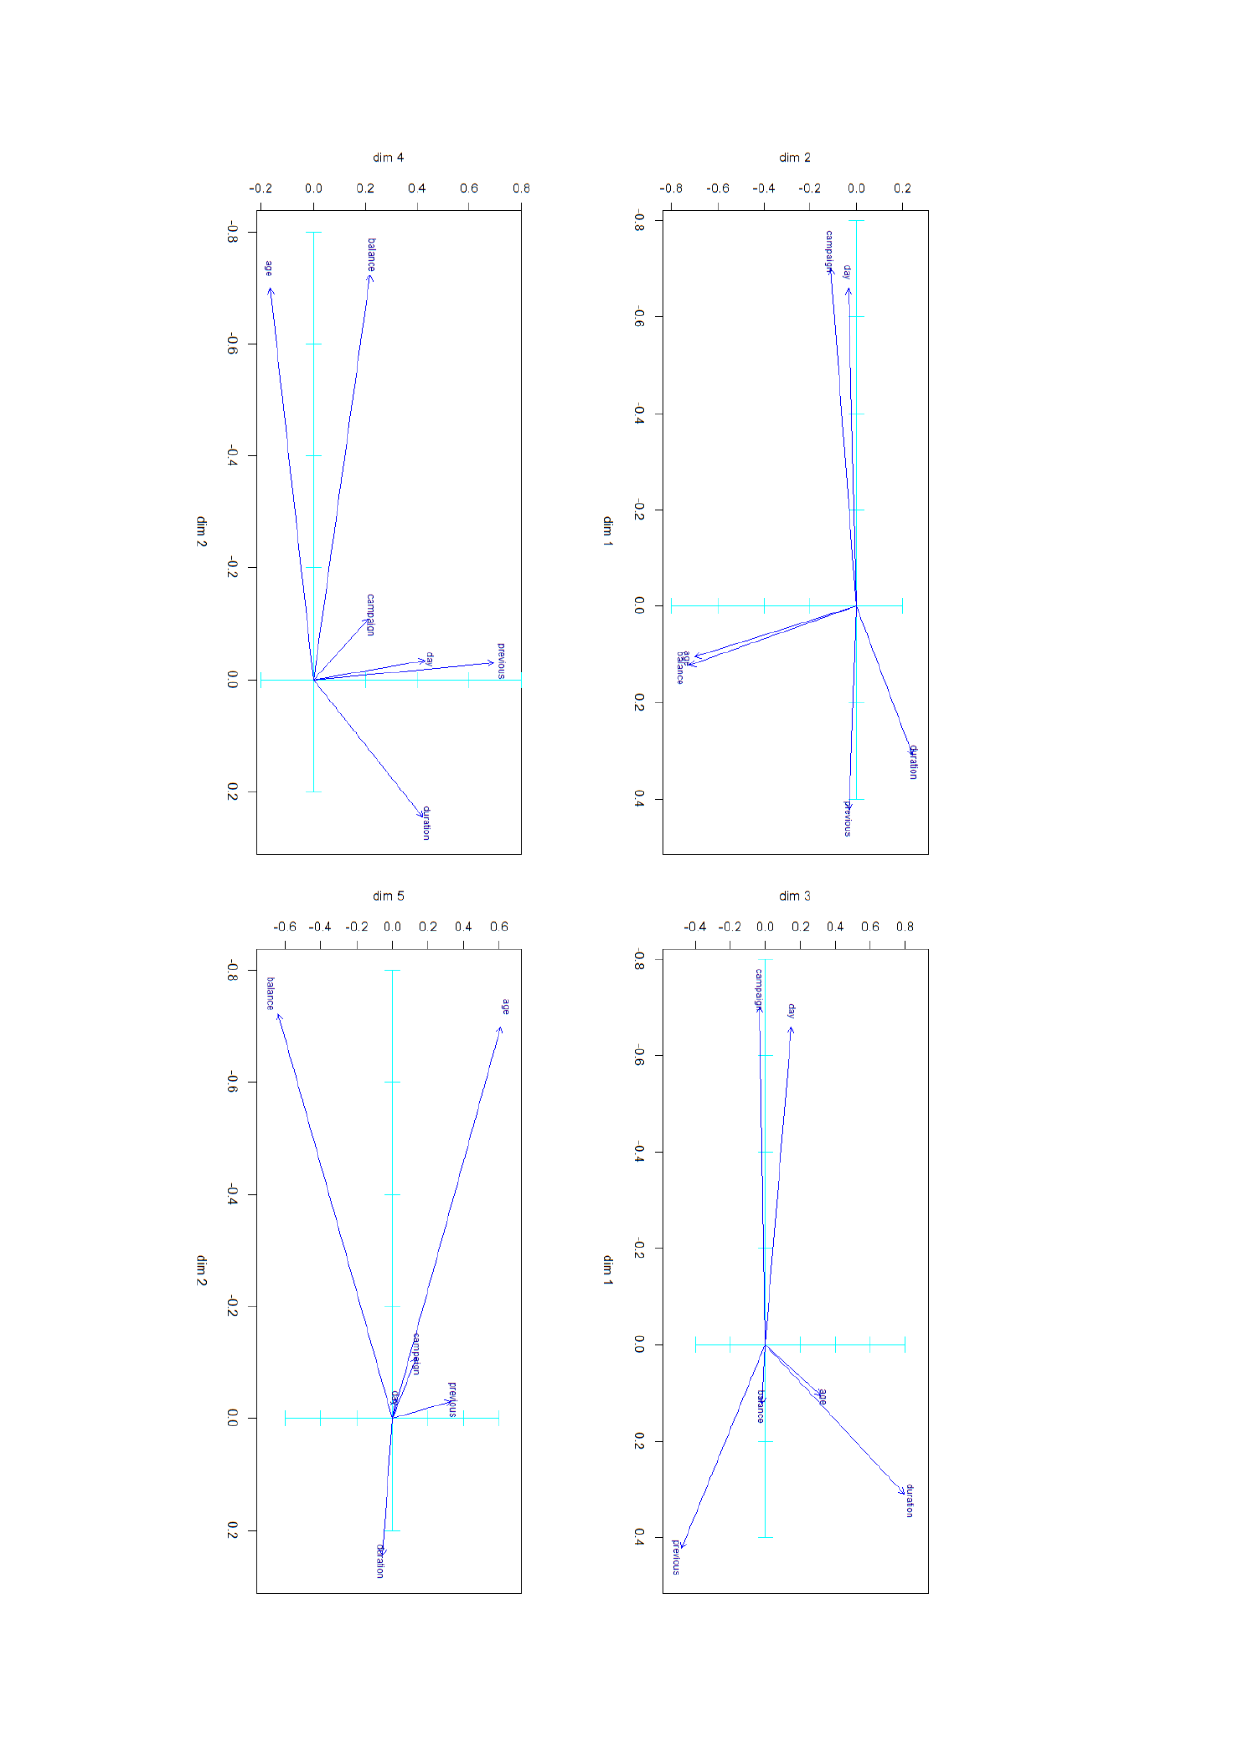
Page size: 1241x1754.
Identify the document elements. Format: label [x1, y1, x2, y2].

picture [179, 149, 989, 1624]
